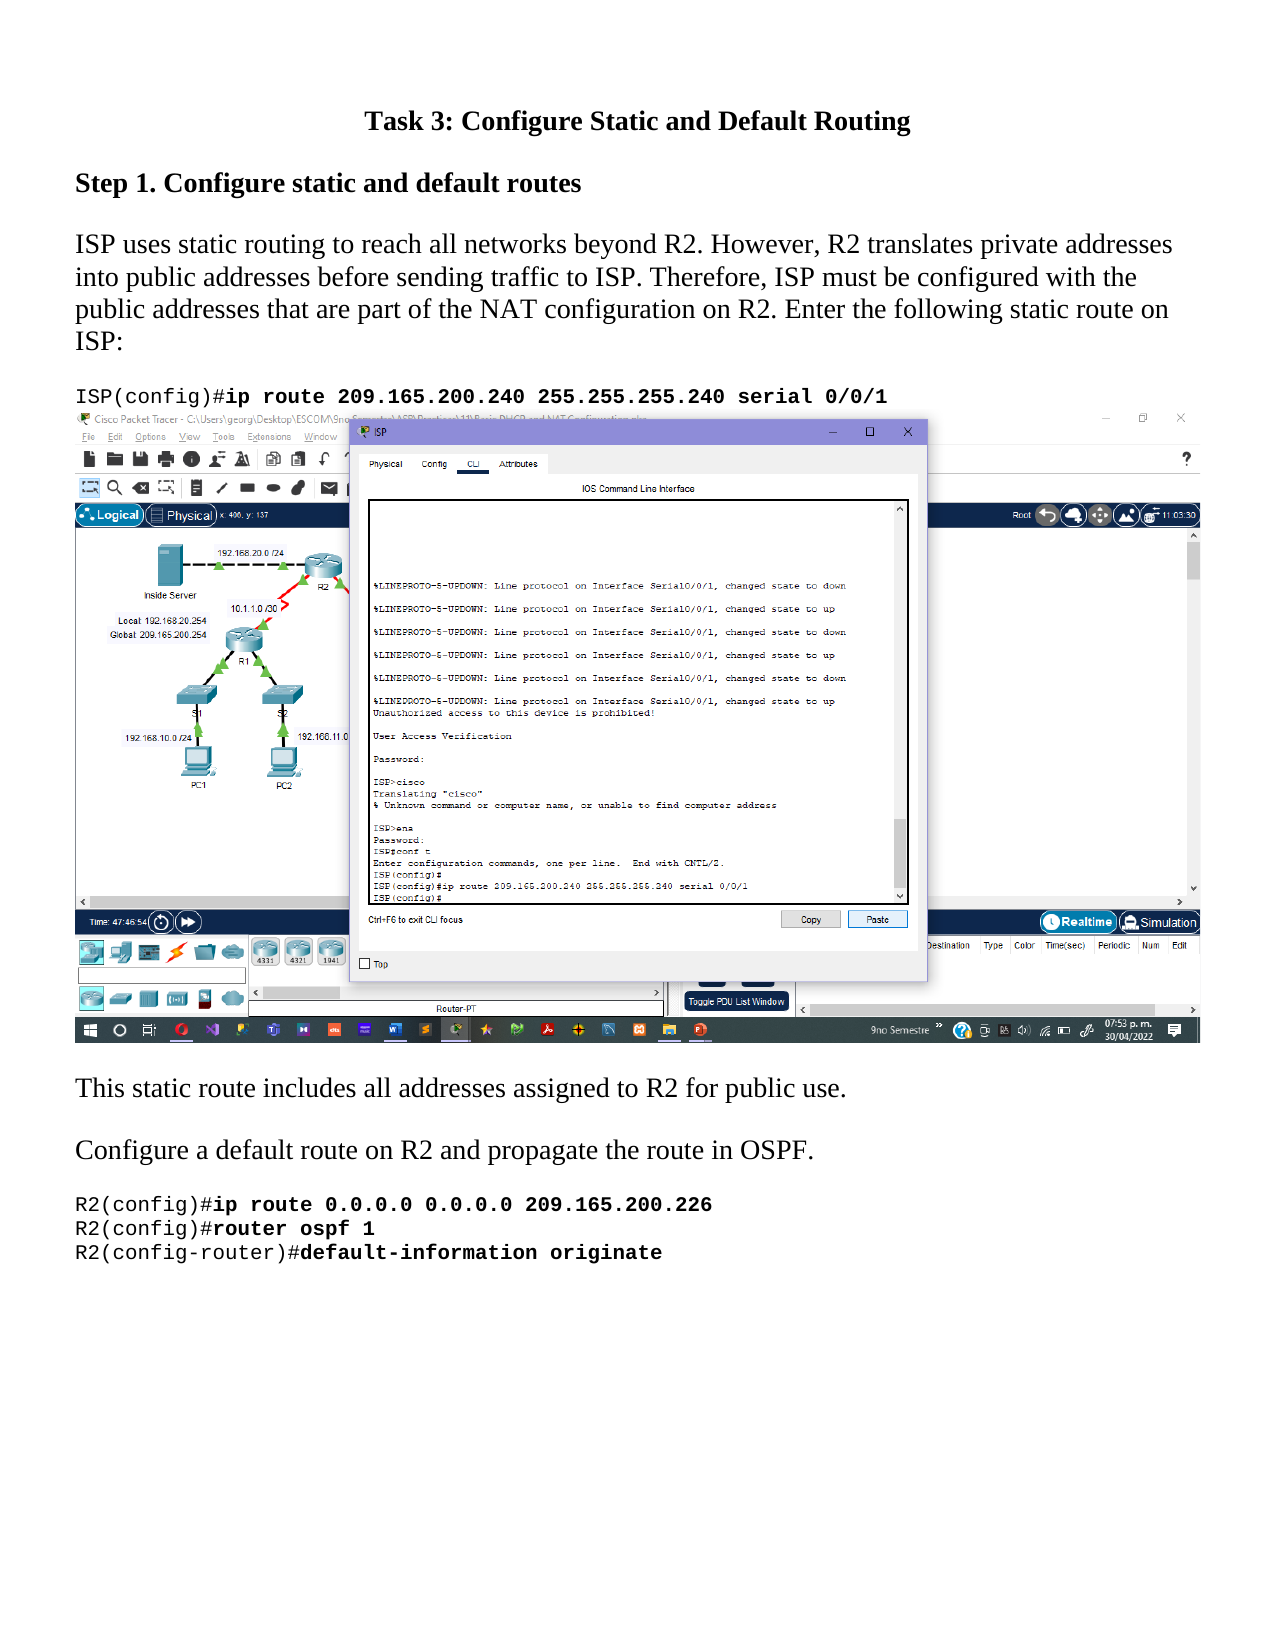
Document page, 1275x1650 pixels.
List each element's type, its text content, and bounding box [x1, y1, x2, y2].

picture [75, 409, 1200, 1043]
text Configure a default route on R2 and propagate the route in OSPF. [75, 1133, 1200, 1165]
text ISP(config)#ip route 209.165.200.240 255.255.255.240 serial 0/0/1 [75, 386, 1200, 409]
text This static route includes all addresses assigned to R2 for public use. [75, 1071, 1200, 1104]
picture [131, 511, 138, 518]
text R2(config-router)#default-information originate [75, 1242, 1200, 1265]
text R2(config)#router ospf 1 [75, 1218, 1200, 1242]
text ISP uses static routing to reach all networks beyond R2. However, R2 translates private addresses into public addresses before sending traffic to ISP. Therefore, ISP must be configured with the public addresses that are part of the NAT configuration on R2. Enter the following static route on ISP: [75, 227, 1200, 357]
text Task 3: Configure Static and Default Routing [75, 104, 1200, 137]
text Step 1. Configure static and default routes [75, 166, 1200, 198]
text R2(config)#ip route 0.0.0.0 0.0.0.0 209.165.200.226 [75, 1194, 1200, 1218]
